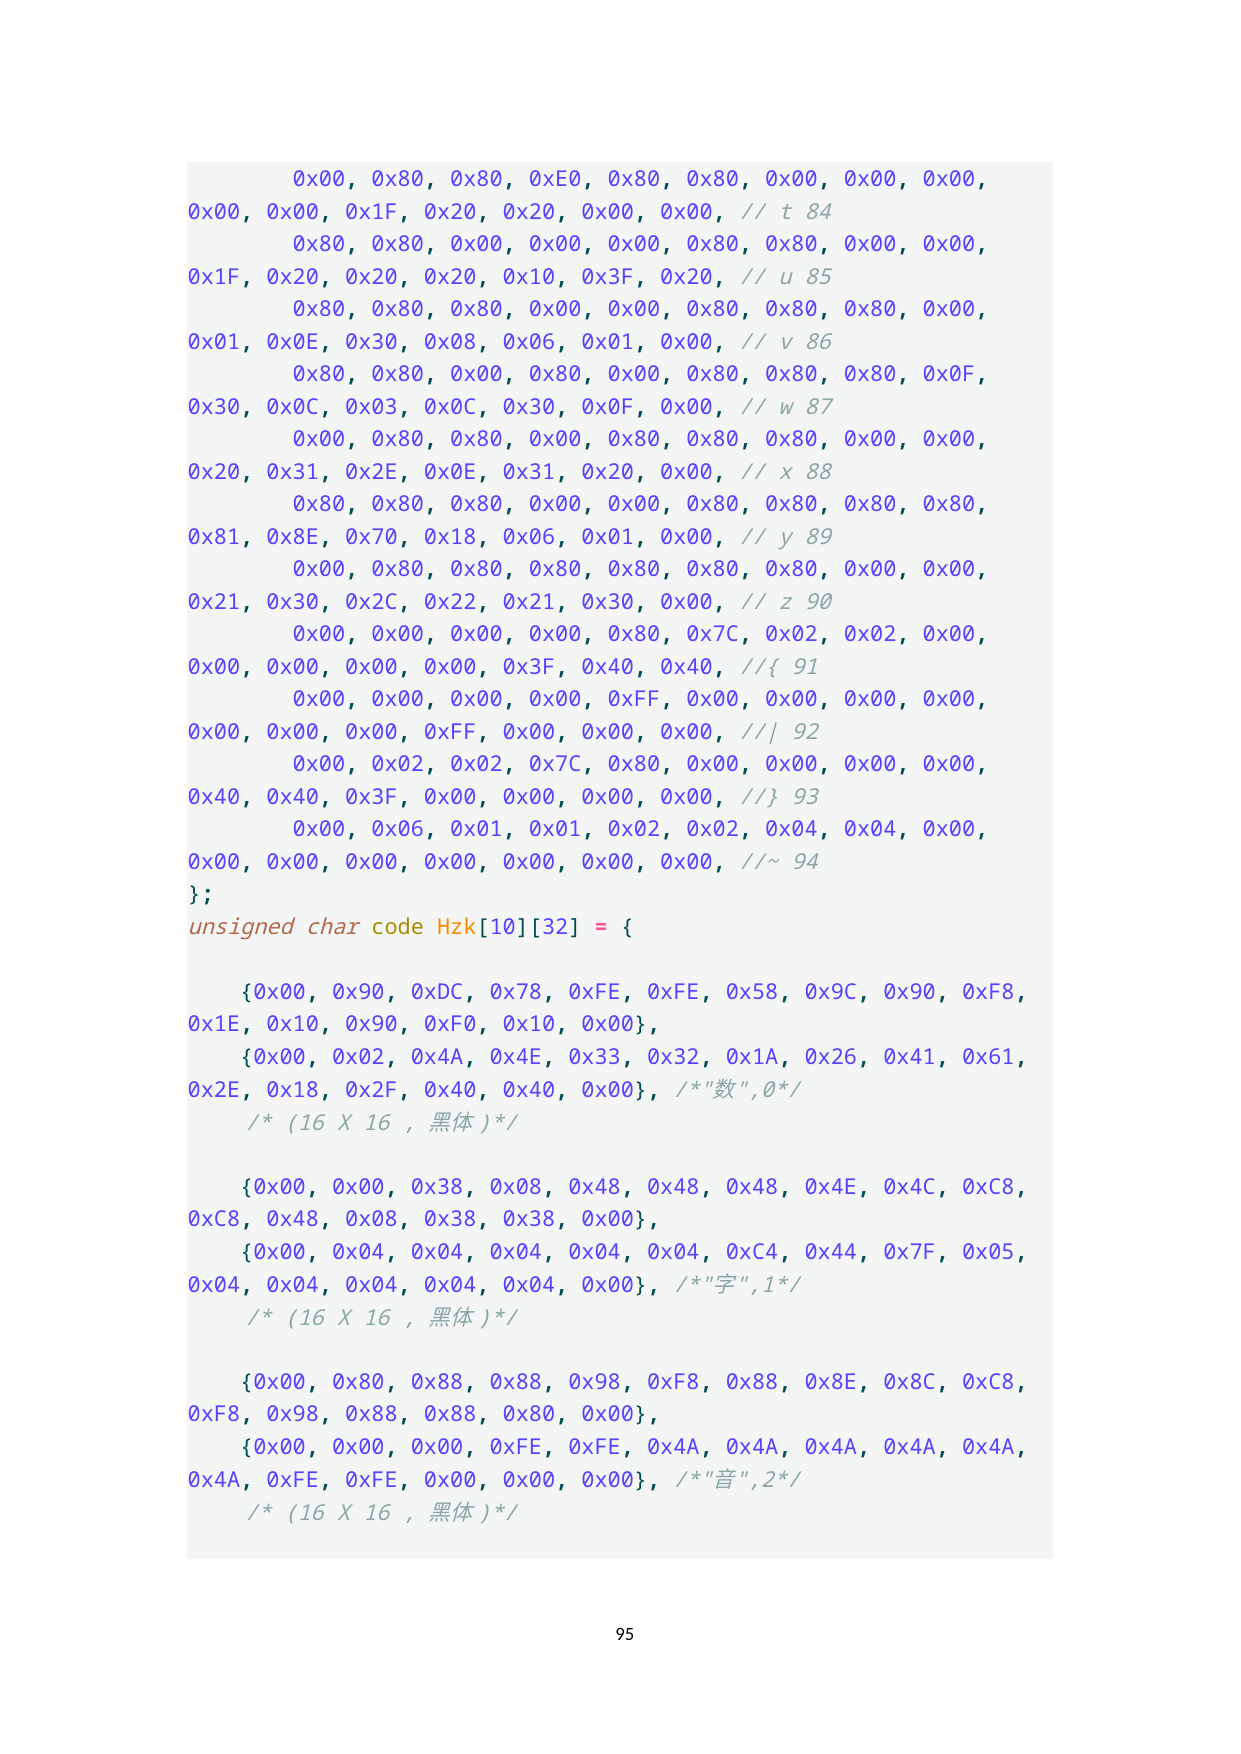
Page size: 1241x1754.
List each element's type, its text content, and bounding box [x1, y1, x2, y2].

text /* (16 X 16 , 黑体 )*/ [187, 1104, 1053, 1137]
text 0x00, 0x00, 0x00, 0x00, 0xFF, 0x00, 0x00, 0x00, 0x00, 0x00, 0x00, 0x00, 0xFF, 0x00, 0x00, 0x00, //| 92 [187, 682, 1053, 747]
text {0x00, 0x90, 0xDC, 0x78, 0xFE, 0xFE, 0x58, 0x9C, 0x90, 0xF8, 0x1E, 0x10, 0x90, 0xF0, 0x10, 0x00}, [187, 974, 1053, 1039]
text 0x00, 0x80, 0x80, 0x00, 0x80, 0x80, 0x80, 0x00, 0x00, 0x20, 0x31, 0x2E, 0x0E, 0x31, 0x20, 0x00, // x 88 [187, 422, 1053, 487]
text {0x00, 0x00, 0x00, 0xFE, 0xFE, 0x4A, 0x4A, 0x4A, 0x4A, 0x4A, 0x4A, 0xFE, 0xFE, 0x00, 0x00, 0x00}, /*"音",2*/ [187, 1429, 1053, 1494]
text /* (16 X 16 , 黑体 )*/ [187, 1494, 1053, 1527]
text 0x80, 0x80, 0x00, 0x00, 0x00, 0x80, 0x80, 0x00, 0x00, 0x1F, 0x20, 0x20, 0x20, 0x10, 0x3F, 0x20, // u 85 [187, 227, 1053, 292]
text {0x00, 0x80, 0x88, 0x88, 0x98, 0xF8, 0x88, 0x8E, 0x8C, 0xC8, 0xF8, 0x98, 0x88, 0x88, 0x80, 0x00}, [187, 1364, 1053, 1429]
text }; [187, 877, 1053, 909]
text /* (16 X 16 , 黑体 )*/ [187, 1299, 1053, 1332]
text {0x00, 0x02, 0x4A, 0x4E, 0x33, 0x32, 0x1A, 0x26, 0x41, 0x61, 0x2E, 0x18, 0x2F, 0x40, 0x40, 0x00}, /*"数",0*/ [187, 1039, 1053, 1104]
text 0x00, 0x80, 0x80, 0xE0, 0x80, 0x80, 0x00, 0x00, 0x00, 0x00, 0x00, 0x1F, 0x20, 0x20, 0x00, 0x00, // t 84 [187, 162, 1053, 227]
text 0x00, 0x06, 0x01, 0x01, 0x02, 0x02, 0x04, 0x04, 0x00, 0x00, 0x00, 0x00, 0x00, 0x00, 0x00, 0x00, //~ 94 [187, 812, 1053, 877]
text 0x80, 0x80, 0x80, 0x00, 0x00, 0x80, 0x80, 0x80, 0x80, 0x81, 0x8E, 0x70, 0x18, 0x06, 0x01, 0x00, // y 89 [187, 487, 1053, 552]
text 0x80, 0x80, 0x00, 0x80, 0x00, 0x80, 0x80, 0x80, 0x0F, 0x30, 0x0C, 0x03, 0x0C, 0x30, 0x0F, 0x00, // w 87 [187, 357, 1053, 422]
text 0x00, 0x02, 0x02, 0x7C, 0x80, 0x00, 0x00, 0x00, 0x00, 0x40, 0x40, 0x3F, 0x00, 0x00, 0x00, 0x00, //} 93 [187, 747, 1053, 812]
text 0x00, 0x00, 0x00, 0x00, 0x80, 0x7C, 0x02, 0x02, 0x00, 0x00, 0x00, 0x00, 0x00, 0x3F, 0x40, 0x40, //{ 91 [187, 617, 1053, 682]
text 0x80, 0x80, 0x80, 0x00, 0x00, 0x80, 0x80, 0x80, 0x00, 0x01, 0x0E, 0x30, 0x08, 0x06, 0x01, 0x00, // v 86 [187, 292, 1053, 357]
text unsigned char code Hzk[10][32] = { [187, 909, 1053, 942]
text {0x00, 0x04, 0x04, 0x04, 0x04, 0x04, 0xC4, 0x44, 0x7F, 0x05, 0x04, 0x04, 0x04, 0x04, 0x04, 0x00}, /*"字",1*/ [187, 1234, 1053, 1299]
text 0x00, 0x80, 0x80, 0x80, 0x80, 0x80, 0x80, 0x00, 0x00, 0x21, 0x30, 0x2C, 0x22, 0x21, 0x30, 0x00, // z 90 [187, 552, 1053, 617]
text {0x00, 0x00, 0x38, 0x08, 0x48, 0x48, 0x48, 0x4E, 0x4C, 0xC8, 0xC8, 0x48, 0x08, 0x38, 0x38, 0x00}, [187, 1169, 1053, 1234]
